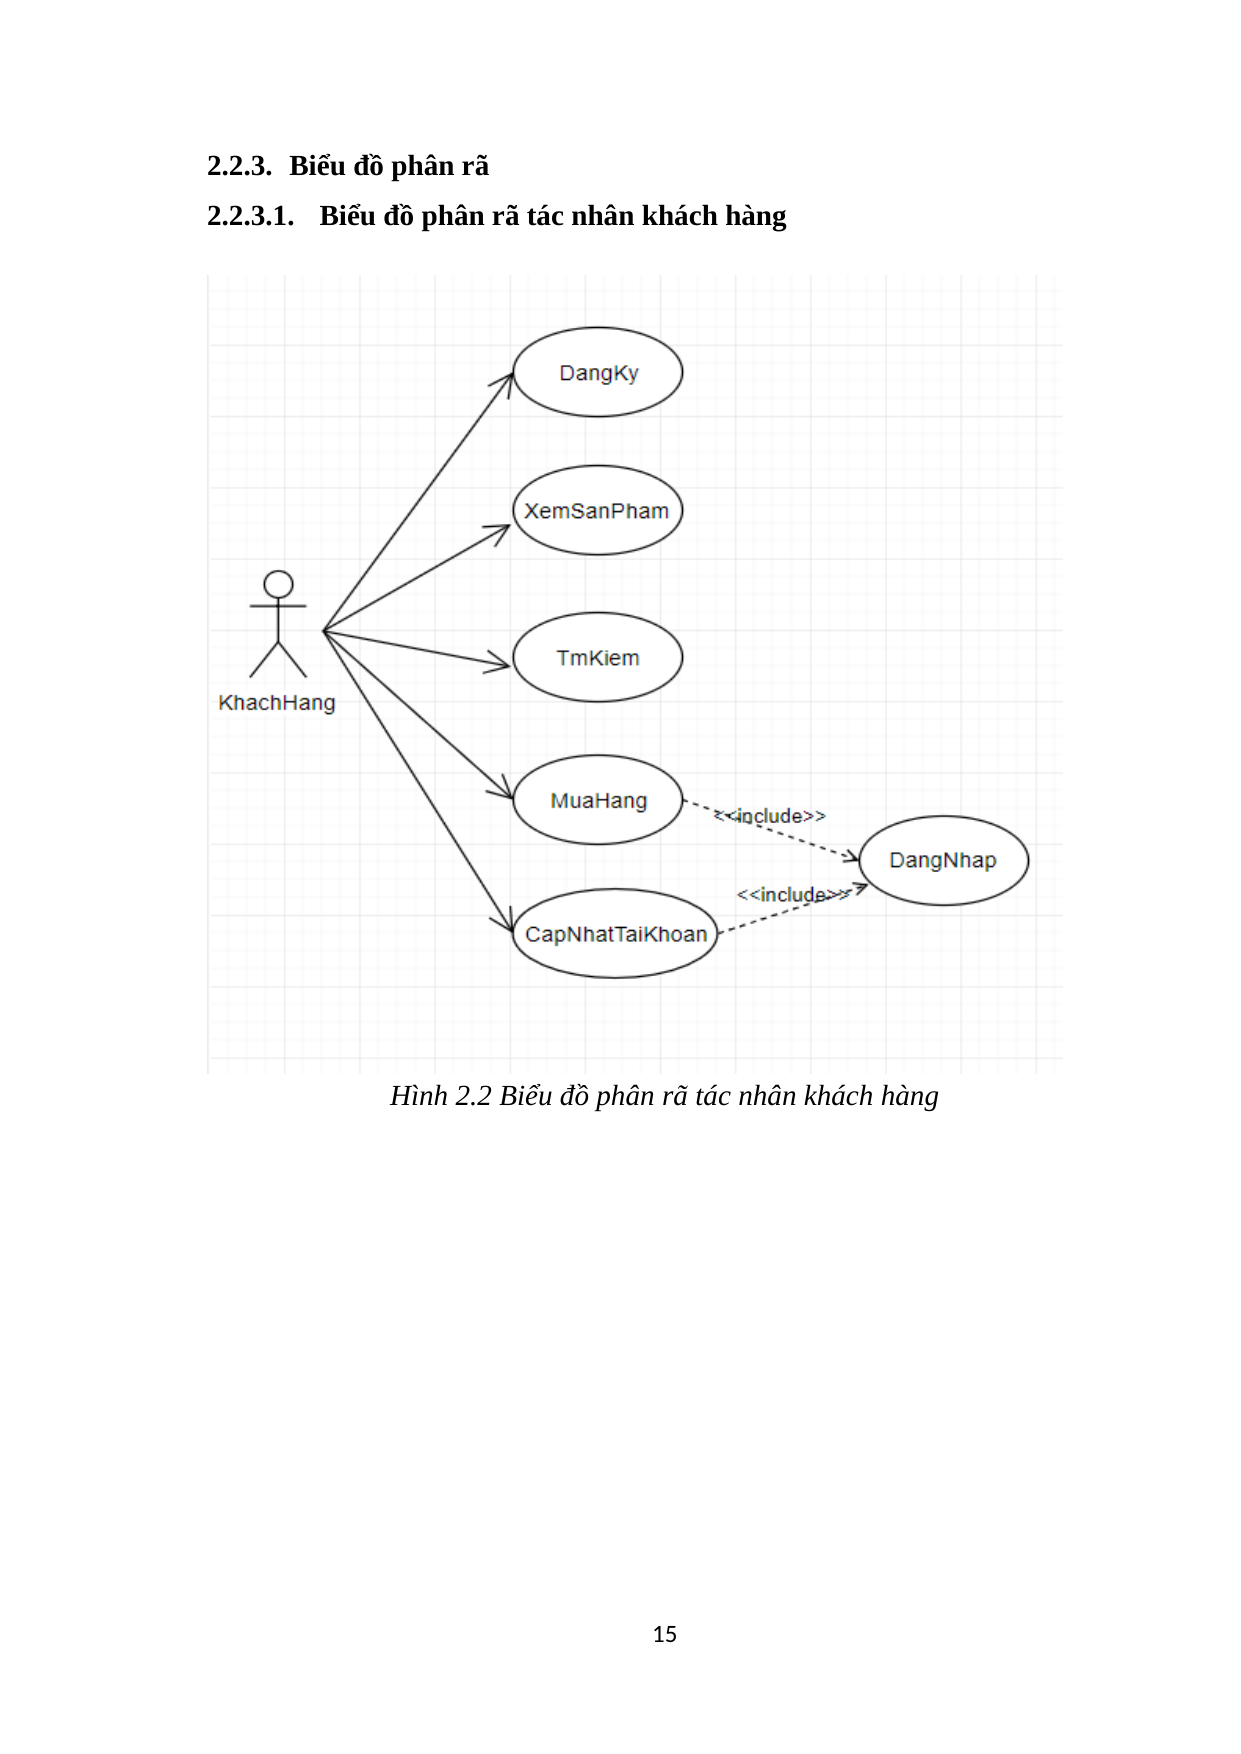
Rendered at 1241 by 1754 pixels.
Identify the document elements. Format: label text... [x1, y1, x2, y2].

picture [206, 275, 1063, 1074]
list Biểu đồ phân rã tác nhân khách hàng [207, 198, 1122, 232]
list Biểu đồ phân rã [207, 148, 1122, 181]
text Hình 2.2 Biểu đồ phân rã tác nhân khách hàng [207, 1078, 1122, 1112]
